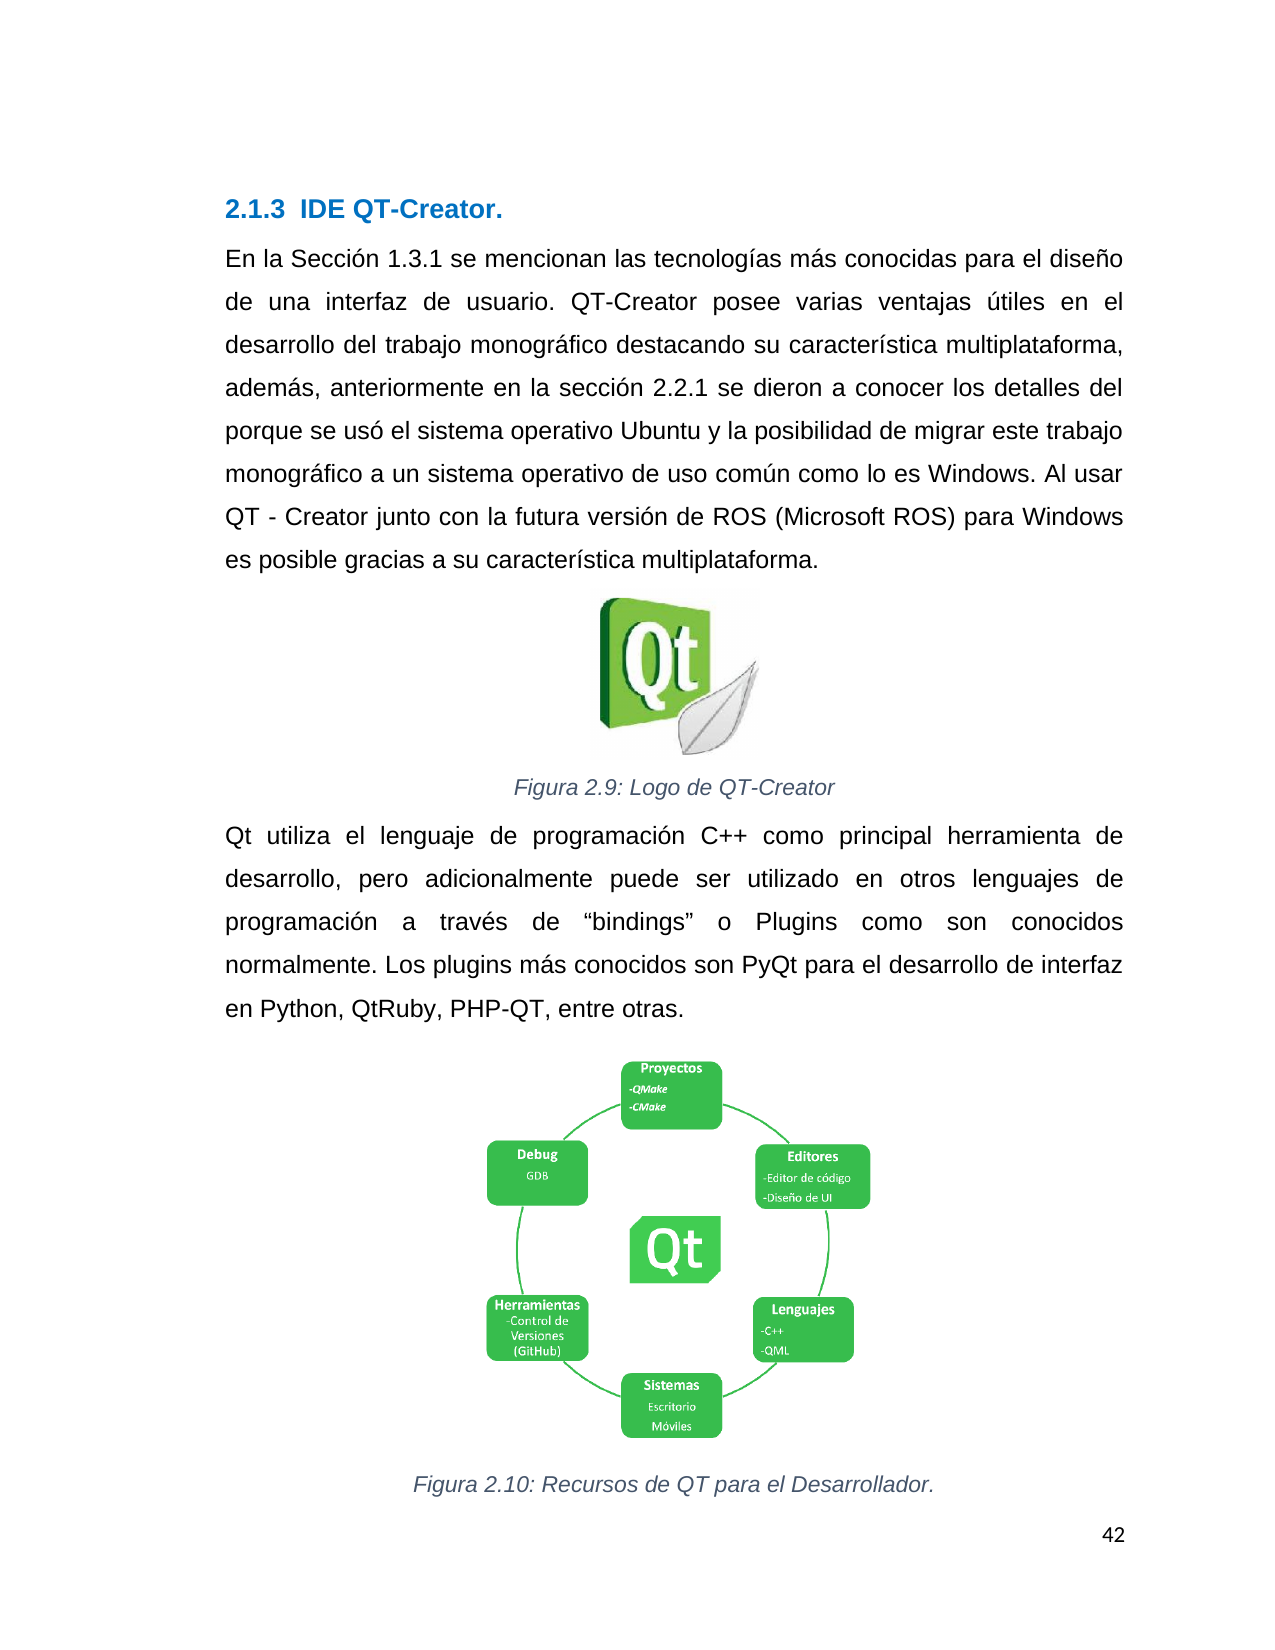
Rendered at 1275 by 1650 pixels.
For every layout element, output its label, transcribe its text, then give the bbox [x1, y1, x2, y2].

text Figura 2.10: Recursos de QT para el Desarrollador. [225, 1471, 1125, 1498]
text En la Sección 1.3.1 se mencionan las tecnologías más conocidas para el diseño de una interfaz de usuario. QT-Creator posee varias ventajas útiles en el desarrollo del trabajo monográfico destacando su característica multiplataforma, además, anteriormente en la sección 2.2.1 se dieron a conocer los detalles del porque se usó el sistema operativo Ubuntu y la posibilidad de migrar este trabajo monográfico a un sistema operativo de uso común como lo es Windows. Al usar QT - Creator junto con la futura versión de ROS (Microsoft ROS) para Windows es posible gracias a su característica multiplataforma. [225, 243, 1125, 574]
text Figura 2.9: Logo de QT-Creator [225, 774, 1125, 800]
list IDE QT-Creator. [225, 193, 1125, 224]
text Qt utiliza el lenguaje de programación C++ como principal herramienta de desarrollo, pero adicionalmente puede ser utilizado en otros lenguajes de programación a través de “bindings” o Plugins como son conocidos normalmente. Los plugins más conocidos son PyQt para el desarrollo de interfaz en Python, QtRuby, PHP-QT, entre otras. [225, 821, 1125, 1022]
picture [590, 588, 760, 760]
picture [393, 1053, 957, 1441]
